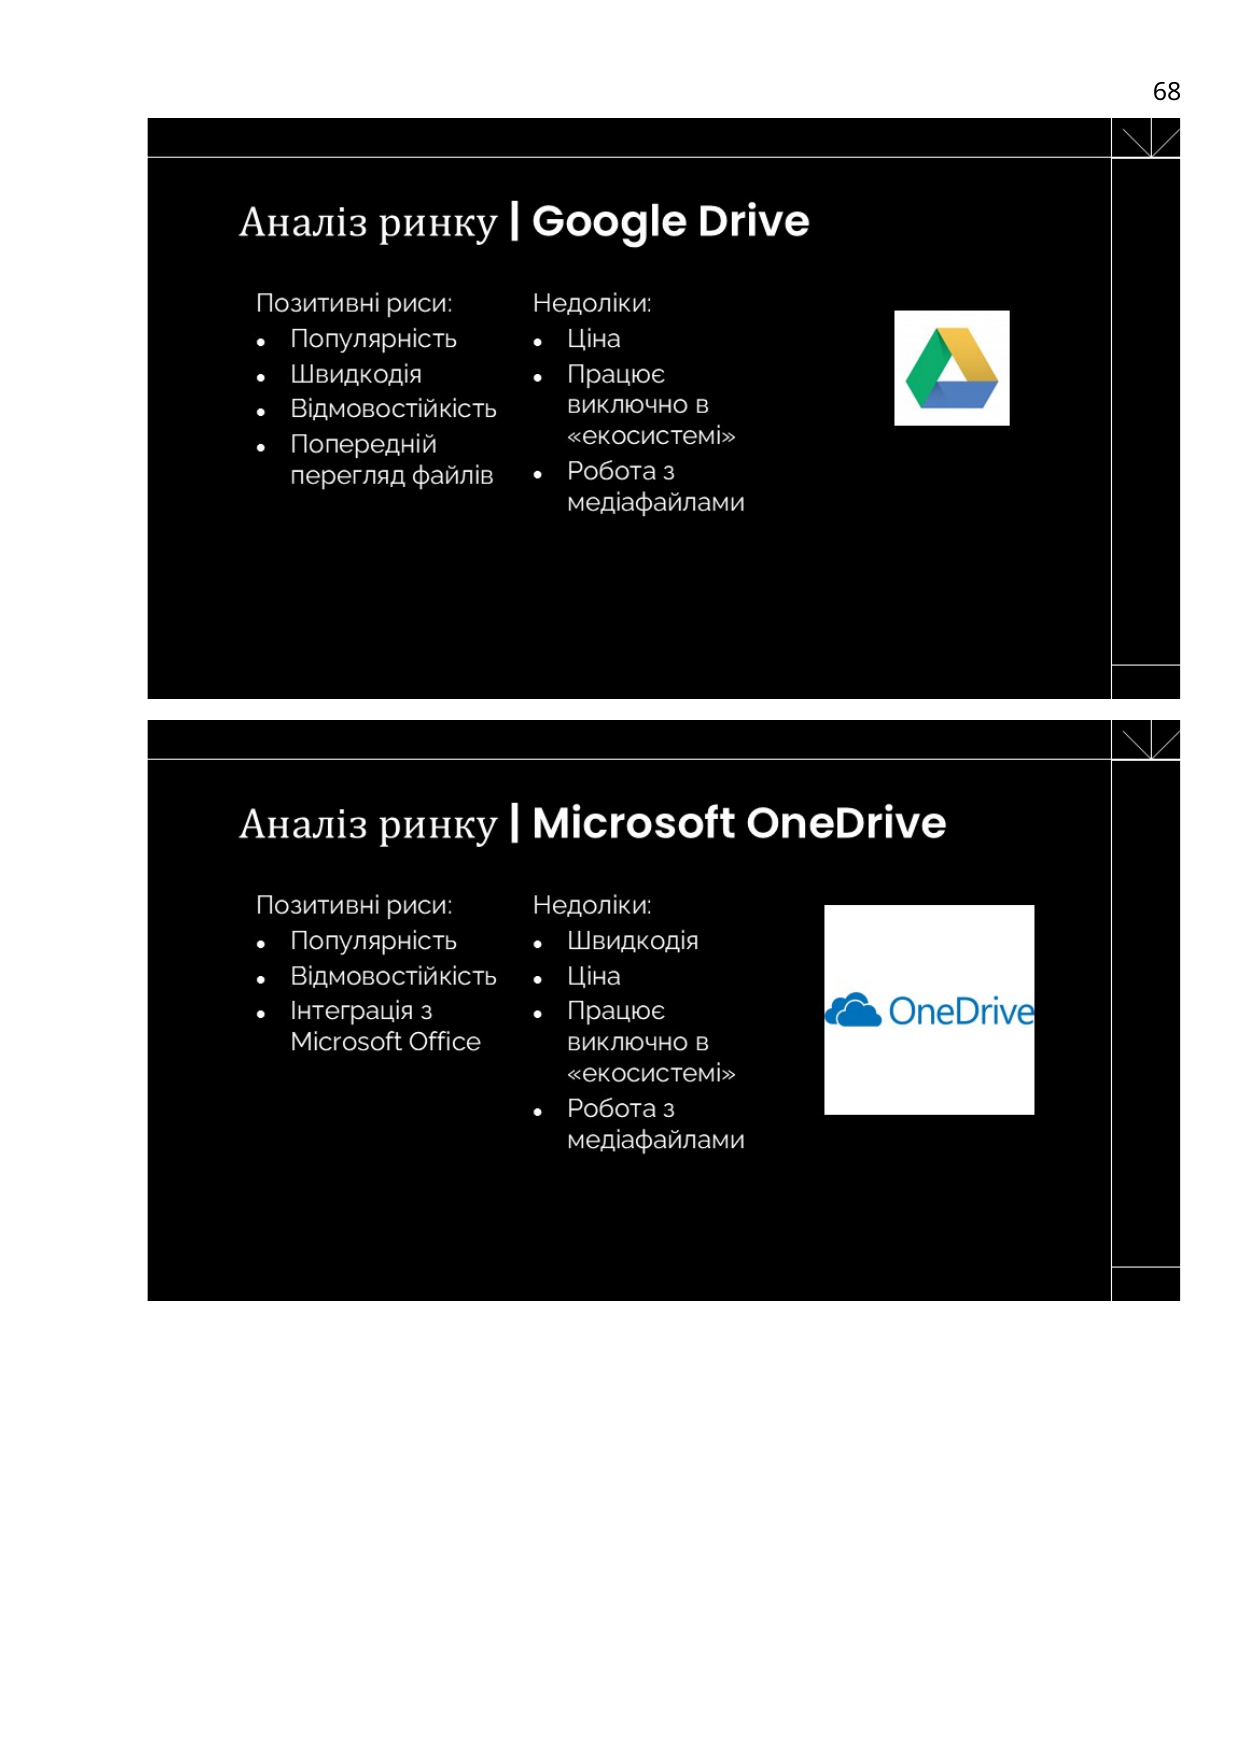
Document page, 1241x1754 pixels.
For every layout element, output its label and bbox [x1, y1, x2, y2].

picture [147, 720, 1180, 1301]
picture [147, 118, 1180, 699]
